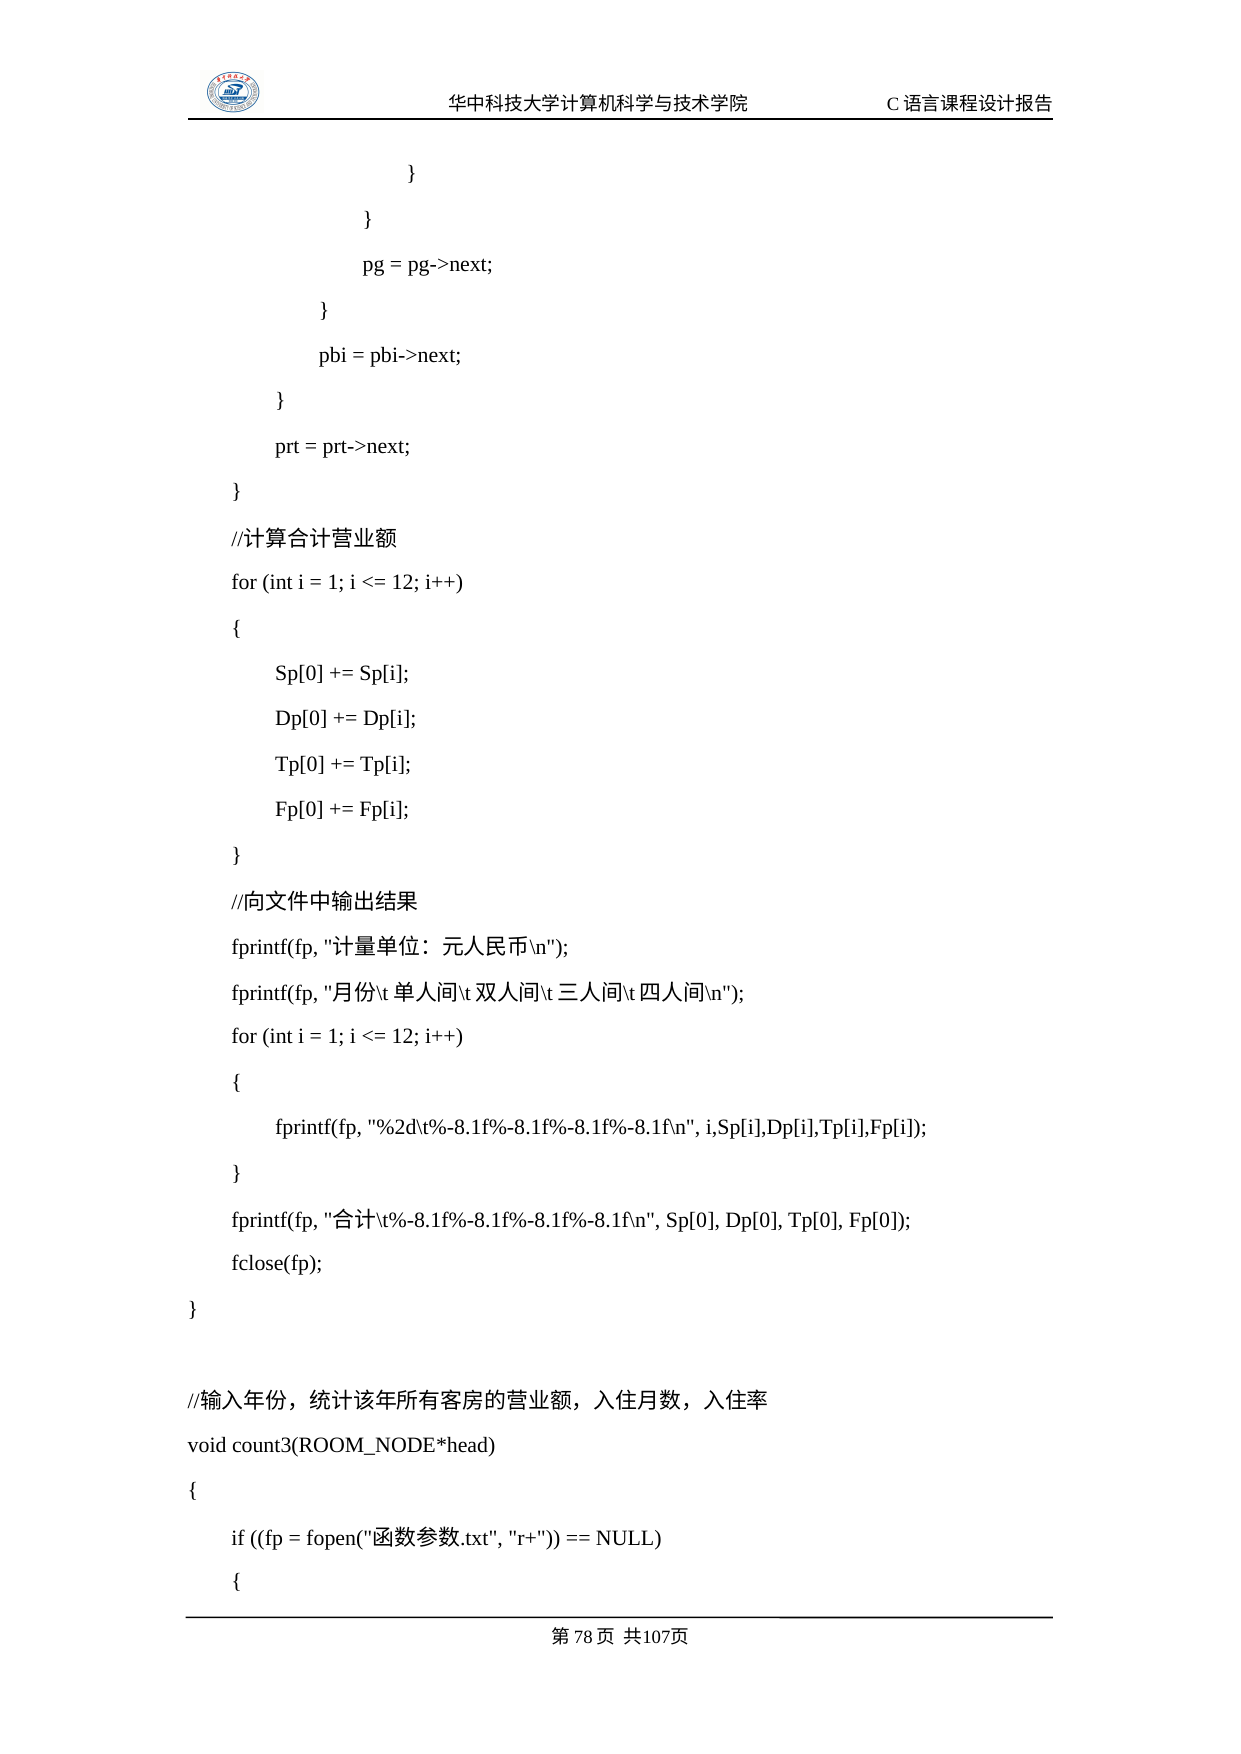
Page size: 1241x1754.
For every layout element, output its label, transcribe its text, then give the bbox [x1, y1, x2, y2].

text } [187, 150, 1053, 196]
text for (int i = 1; i <= 12; i++) [187, 1013, 1053, 1059]
text fclose(fp); [187, 1240, 1053, 1286]
text pg = pg->next; [187, 241, 1053, 287]
text Dp[0] += Dp[i]; [187, 695, 1053, 741]
text fprintf(fp, "%2d\t%-8.1f%-8.1f%-8.1f%-8.1f\n", i,Sp[i],Dp[i],Tp[i],Fp[i]); [187, 1104, 1053, 1149]
text Tp[0] += Tp[i]; [187, 741, 1053, 786]
text //向文件中输出结果 [187, 877, 1053, 922]
text void count3(ROOM_NODE*head) [187, 1422, 1053, 1467]
text } [187, 287, 1053, 332]
text } [187, 1149, 1053, 1195]
text } [187, 1286, 1053, 1331]
text prt = prt->next; [187, 423, 1053, 468]
text pbi = pbi->next; [187, 332, 1053, 377]
text fprintf(fp, "月份\t单人间\t双人间\t三人间\t四人间\n"); [187, 968, 1053, 1013]
text fprintf(fp, "合计\t%-8.1f%-8.1f%-8.1f%-8.1f\n", Sp[0], Dp[0], Tp[0], Fp[0]); [187, 1195, 1053, 1240]
text { [187, 604, 1053, 650]
text } [187, 196, 1053, 241]
text //输入年份，统计该年所有客房的营业额，入住月数，入住率 [187, 1377, 1053, 1422]
text Fp[0] += Fp[i]; [187, 786, 1053, 832]
text fprintf(fp, "计量单位：元人民币\n"); [187, 922, 1053, 968]
text } [187, 468, 1053, 514]
text { [187, 1059, 1053, 1104]
text Sp[0] += Sp[i]; [187, 650, 1053, 695]
text { [187, 1558, 1053, 1604]
text } [187, 377, 1053, 423]
text } [187, 832, 1053, 877]
text { [187, 1467, 1053, 1513]
text //计算合计营业额 [187, 514, 1053, 559]
text for (int i = 1; i <= 12; i++) [187, 559, 1053, 604]
text if ((fp = fopen("函数参数.txt", "r+")) == NULL) [187, 1513, 1053, 1558]
picture [200, 70, 264, 113]
